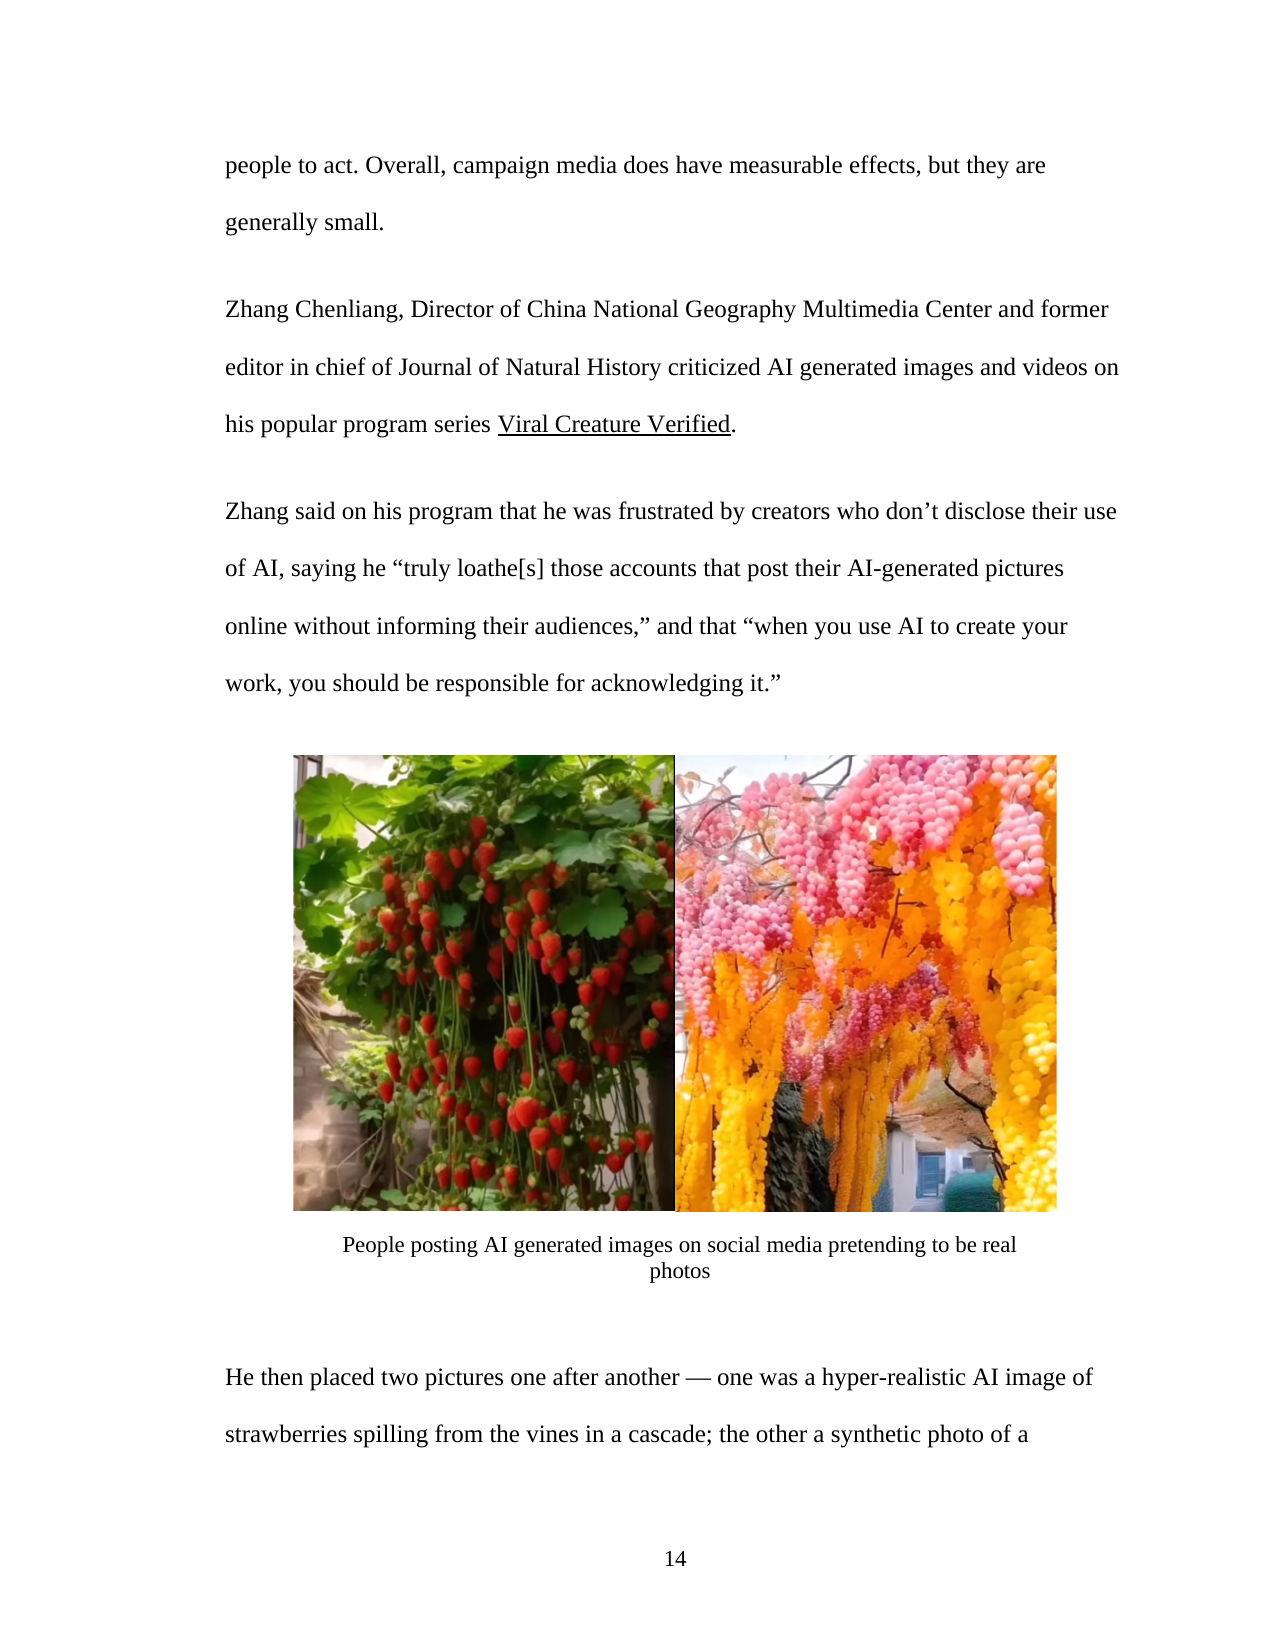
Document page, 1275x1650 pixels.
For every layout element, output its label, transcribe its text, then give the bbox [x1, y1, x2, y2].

picture [293, 755, 1057, 1212]
text Zhang Chenliang, Director of China National Geography Multimedia Center and former editor in chief of Journal of Natural History criticized AI generated images and videos on his popular program series Viral Creature Verified. [225, 294, 1125, 438]
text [225, 150, 1125, 236]
text Zhang said on his program that he was frustrated by creators who don’t disclose their use of AI, saying he “truly loathe[s] those accounts that post their AI-generated pictures online without informing their audiences,” and that “when you use AI to create your work, you should be responsible for acknowledging it.” [225, 496, 1125, 697]
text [225, 1362, 1125, 1448]
